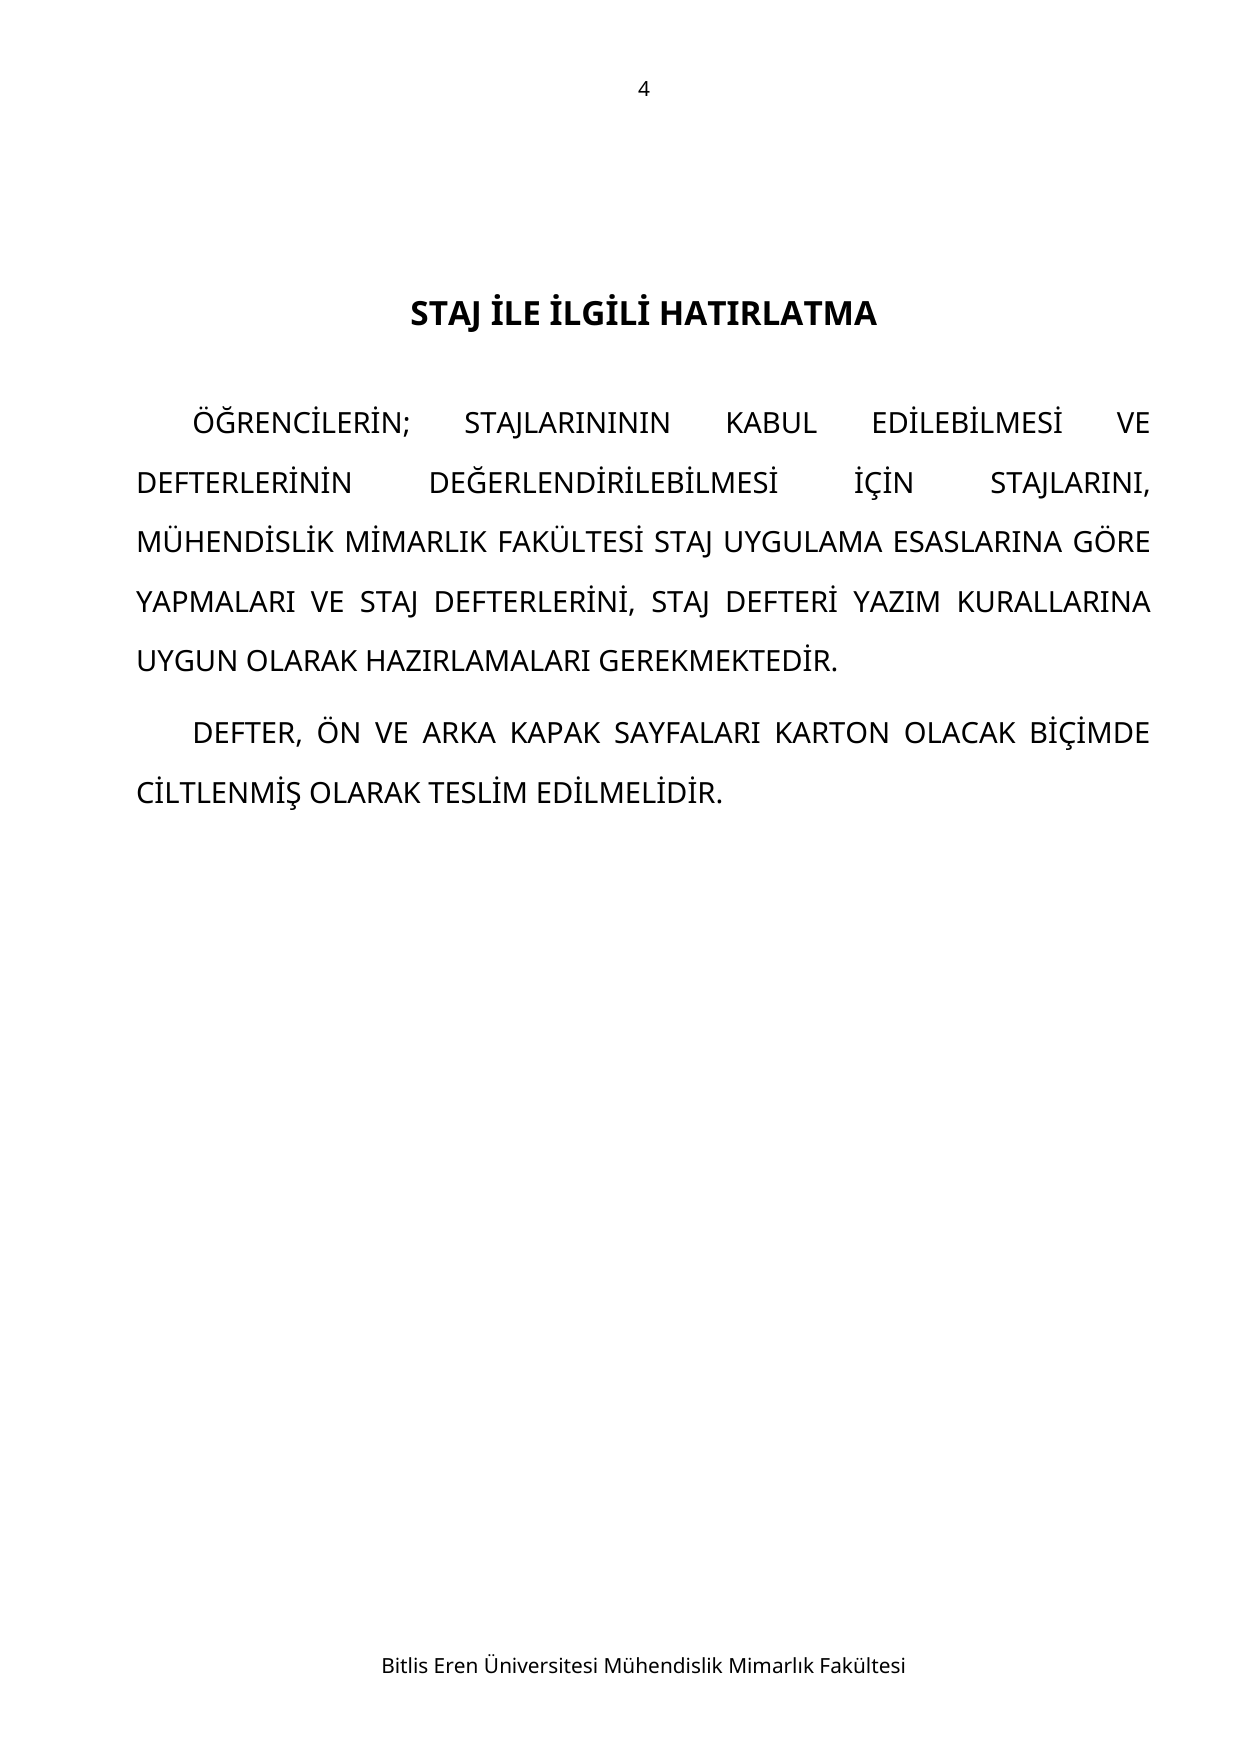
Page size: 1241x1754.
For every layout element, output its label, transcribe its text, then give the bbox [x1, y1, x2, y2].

text ÖĞRENCİLERİN; STAJLARINININ KABUL EDİLEBİLMESİ VE DEFTERLERİNİN DEĞERLENDİRİLEBİLMESİ İÇİN STAJLARINI, MÜHENDİSLİK MİMARLIK FAKÜLTESİ STAJ UYGULAMA ESASLARINA GÖRE YAPMALARI VE STAJ DEFTERLERİNİ, STAJ DEFTERİ YAZIM KURALLARINA UYGUN OLARAK HAZIRLAMALARI GEREKMEKTEDİR. [136, 403, 1152, 680]
text DEFTER, ÖN VE ARKA KAPAK SAYFALARI KARTON OLACAK BİÇİMDE CİLTLENMİŞ OLARAK TESLİM EDİLMELİDİR. [136, 713, 1152, 812]
text STAJ İLE İLGİLİ HATIRLATMA [136, 289, 1152, 335]
